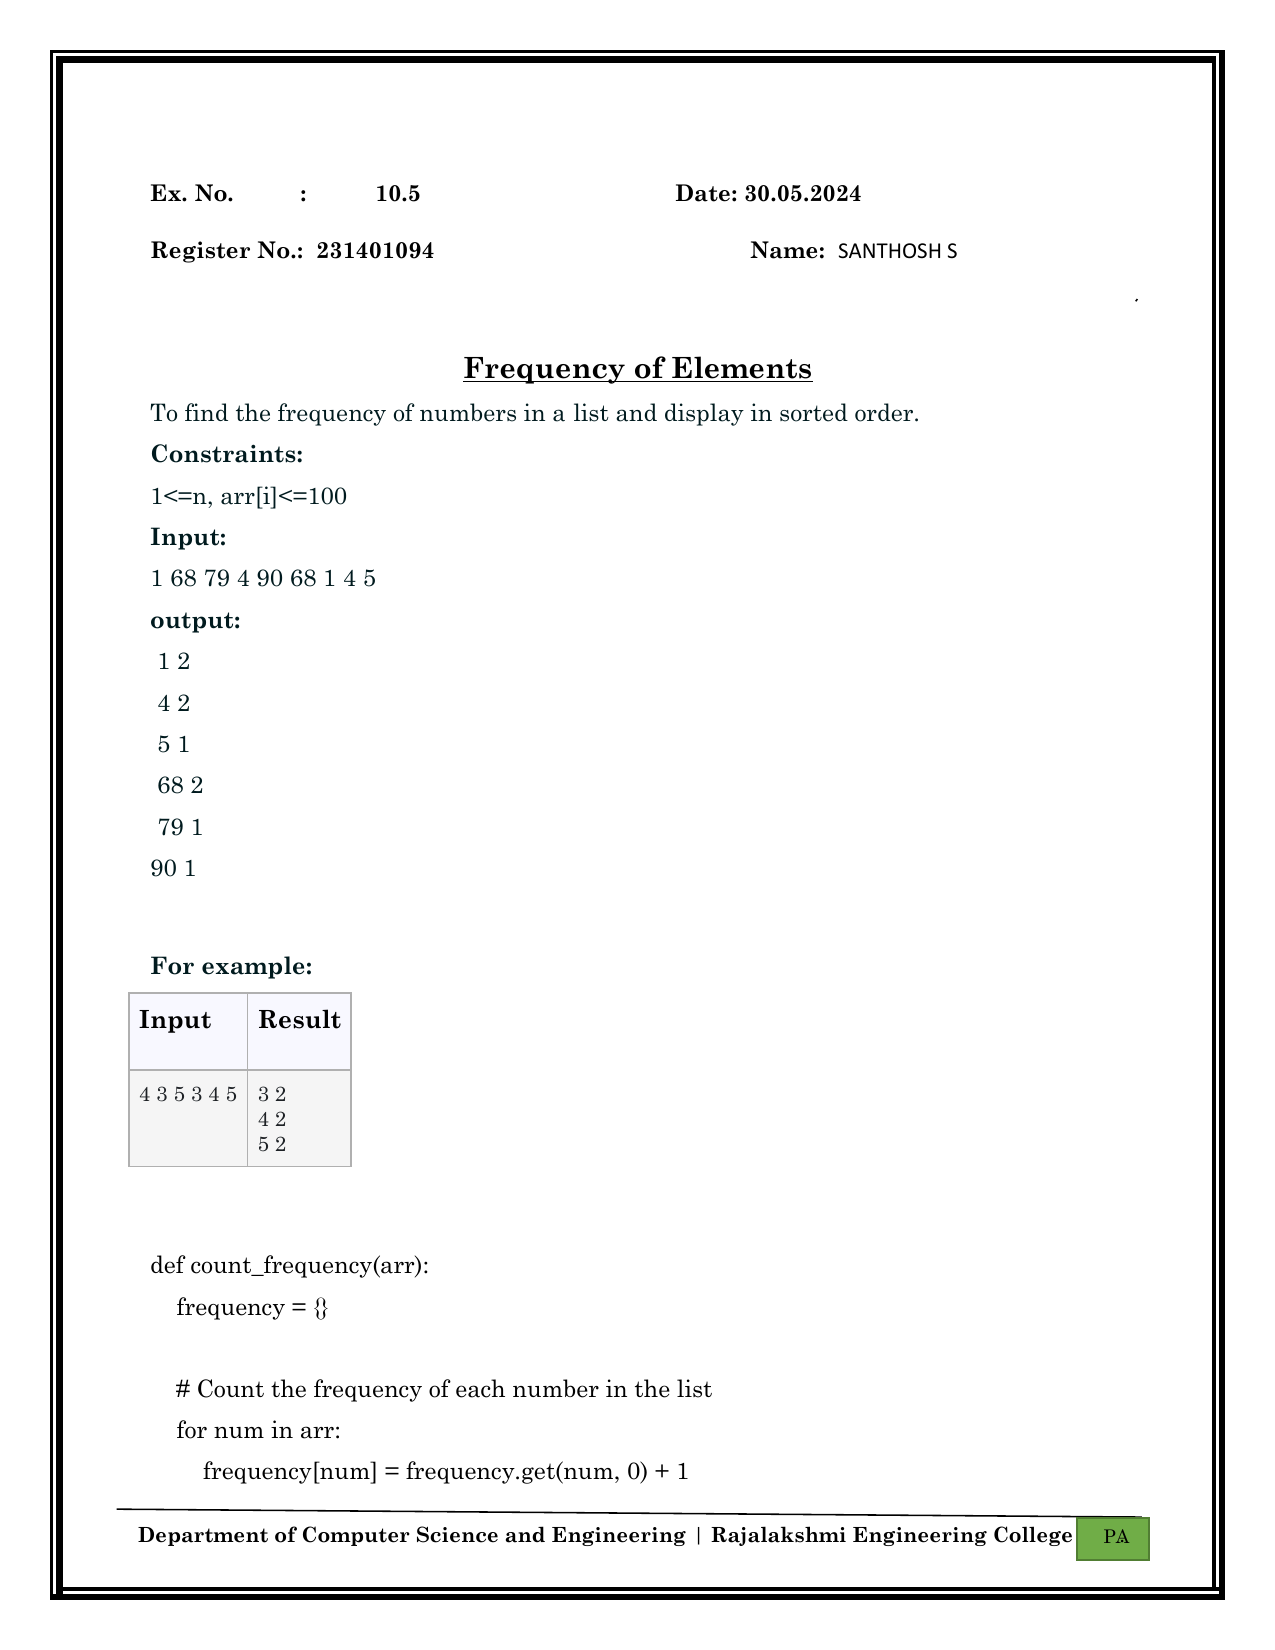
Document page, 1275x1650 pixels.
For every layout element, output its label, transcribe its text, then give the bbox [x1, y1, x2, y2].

text # Count the frequency of each number in the list [150, 1373, 1125, 1402]
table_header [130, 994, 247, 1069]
text Frequency of Elements [150, 350, 1125, 385]
text Constraints: [150, 439, 1125, 468]
text For example: [150, 951, 1125, 980]
text def count_frequency(arr): [150, 1250, 1125, 1279]
text for num in arr: [150, 1415, 1125, 1443]
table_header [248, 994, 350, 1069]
text 5 1 [150, 729, 1125, 757]
text 1 68 79 4 90 68 1 4 5 [150, 563, 1125, 592]
text 4 2 [150, 687, 1125, 716]
text Input: [150, 522, 1125, 551]
text Register No.: 231401094 Name: SANTHOSH S [150, 236, 1125, 264]
text 79 1 [150, 811, 1125, 840]
text 68 2 [150, 770, 1125, 799]
text output: [150, 604, 1125, 633]
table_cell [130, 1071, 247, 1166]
text frequency[num] = frequency.get(num, 0) + 1 [150, 1456, 1125, 1485]
text frequency = {} [150, 1291, 1125, 1320]
text Ex. No. : 10.5 Date: 30.05.2024 [150, 179, 1125, 207]
text 1 2 [150, 646, 1125, 675]
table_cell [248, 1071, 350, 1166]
text 90 1 [150, 853, 1125, 882]
text 1<=n, arr[i]<=100 [150, 481, 1125, 509]
text To find the frequency of numbers in a list and display in sorted order. [150, 398, 1125, 427]
